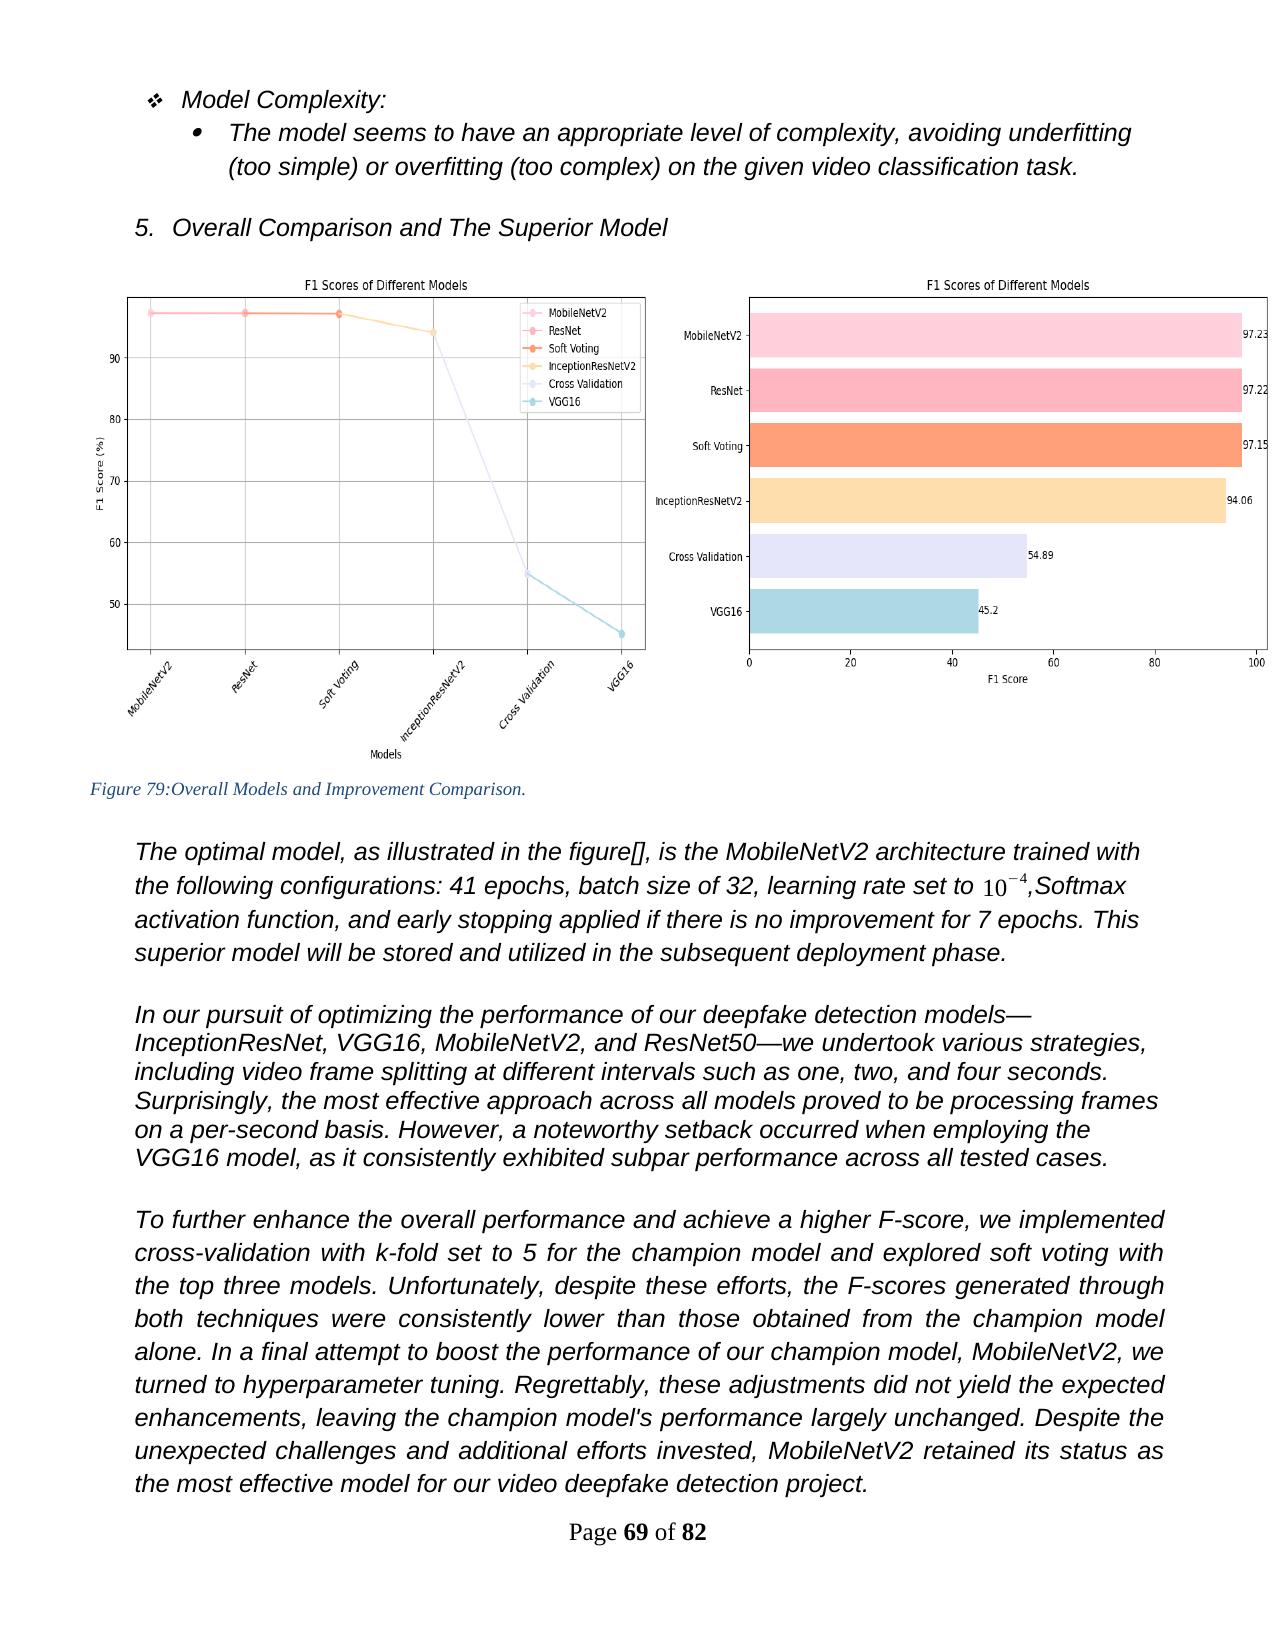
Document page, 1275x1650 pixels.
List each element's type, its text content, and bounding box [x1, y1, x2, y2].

text To further enhance the overall performance and achieve a higher F-score, we implemented cross-validation with k-fold set to 5 for the champion model and explored soft voting with the top three models. Unfortunately, despite these efforts, the F-scores generated through both techniques were consistently lower than those obtained from the champion model alone. In a final attempt to boost the performance of our champion model, MobileNetV2, we turned to hyperparameter tuning. Regrettably, these adjustments did not yield the expected enhancements, leaving the champion model's performance largely unchanged. Despite the unexpected challenges and additional efforts invested, MobileNetV2 retained its status as the most effective model for our video deepfake detection project. [134, 1205, 1169, 1498]
list The model seems to have an appropriate level of complexity, avoiding underfitting (too simple) or overfitting (too complex) on the given video classification task. [191, 118, 1169, 180]
list Model Complexity: [144, 85, 1169, 114]
list Overall Comparison and The Superior Model [134, 213, 1169, 242]
text In our pursuit of optimizing the performance of our deepfake detection models—InceptionResNet, VGG16, MobileNetV2, and ResNet50—we undertook various strategies, including video frame splitting at different intervals such as one, two, and four seconds. Surprisingly, the most effective approach across all models proved to be processing frames on a per-second basis. However, a noteworthy setback occurred when employing the VGG16 model, as it consistently exhibited subpar performance across all tested cases. [134, 971, 1169, 1172]
list The optimal model, as illustrated in the figure[], is the MobileNetV2 architecture trained with the following configurations: 41 epochs, batch size of 32, learning rate set to ,Softmax activation function, and early stopping applied if there is no improvement for 7 epochs. This superior model will be stored and utilized in the subsequent deployment phase. [134, 836, 1169, 967]
picture [90, 271, 1275, 769]
